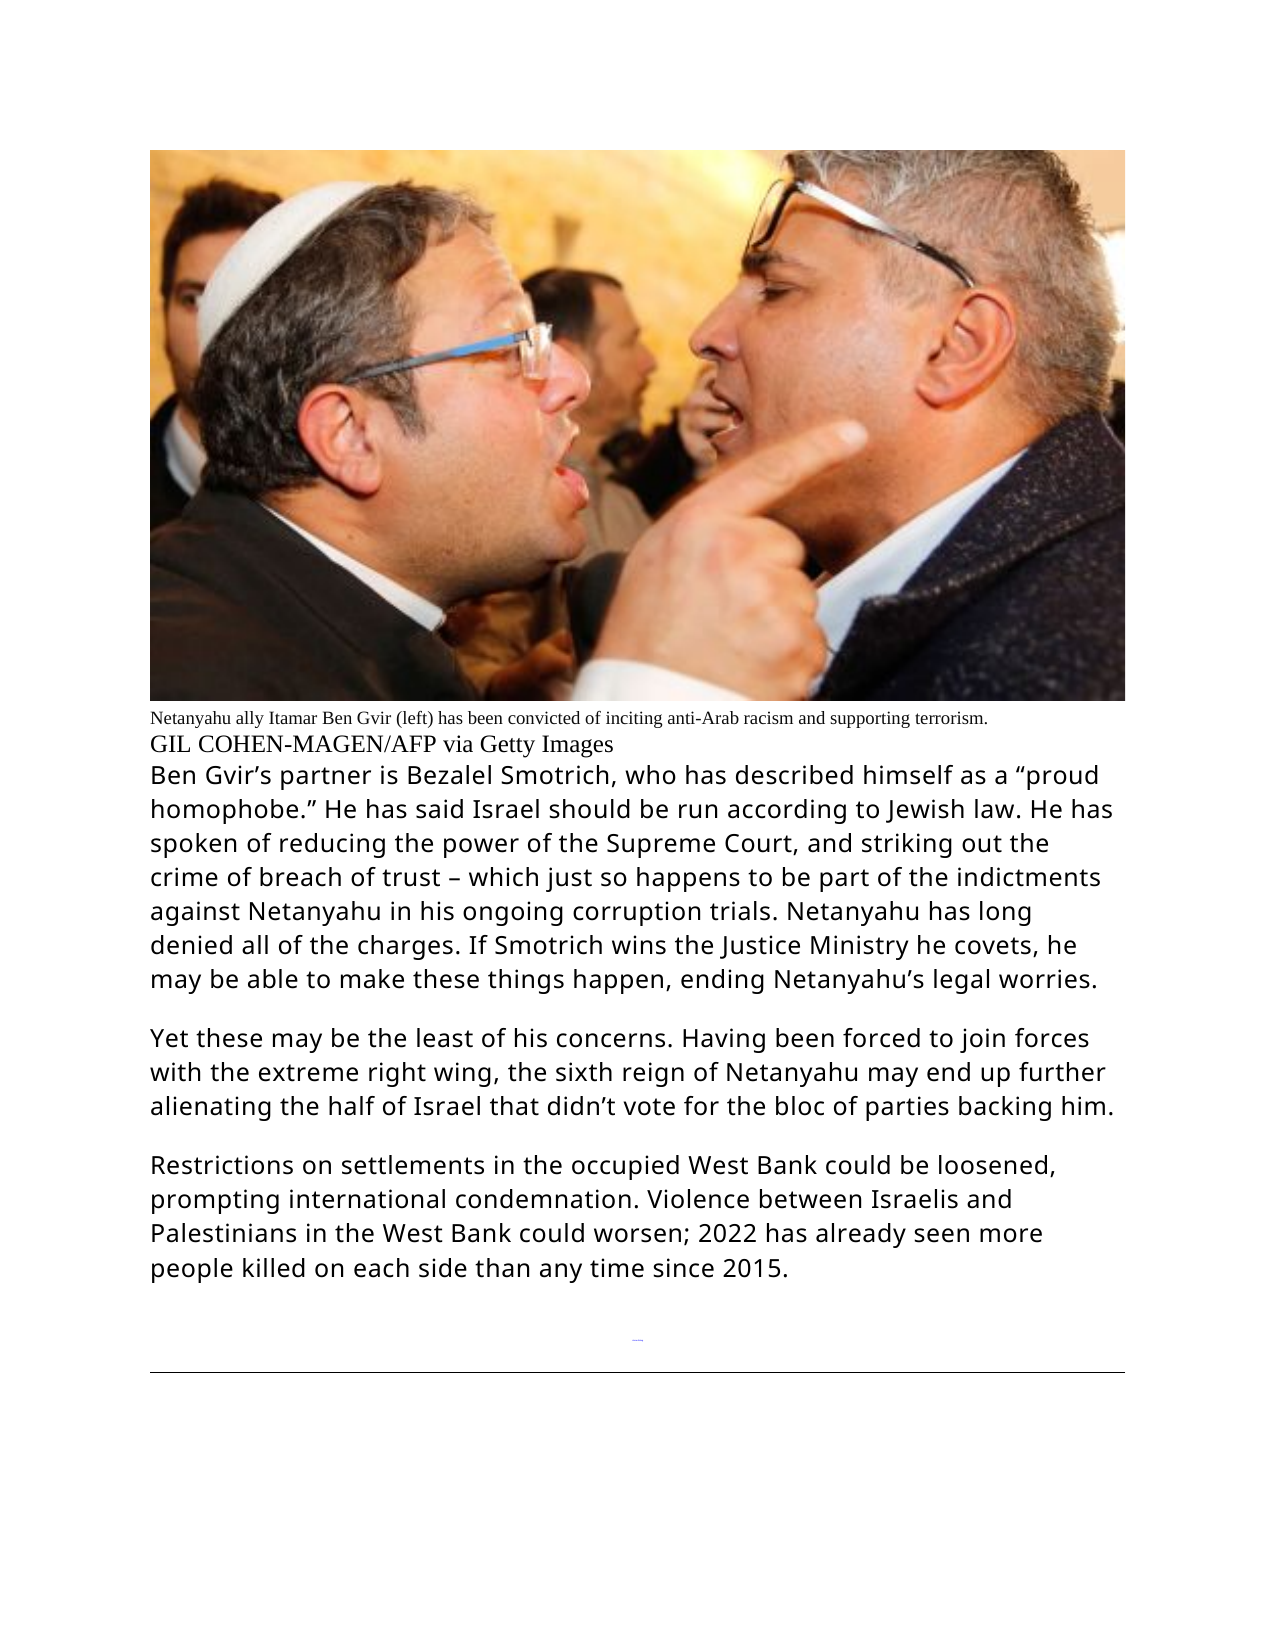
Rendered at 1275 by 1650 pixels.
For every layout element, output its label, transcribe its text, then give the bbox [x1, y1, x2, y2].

text Netanyahu ally Itamar Ben Gvir (left) has been convicted of inciting anti-Arab racism and supporting terrorism. [150, 701, 1125, 729]
text GIL COHEN-MAGEN/AFP via Getty Images [150, 729, 1125, 757]
text Ben Gvir’s partner is Bezalel Smotrich, who has described himself as a “proud homophobe.” He has said Israel should be run according to Jewish law. He has spoken of reducing the power of the Supreme Court, and striking out the crime of breach of trust – which just so happens to be part of the indictments against Netanyahu in his ongoing corruption trials. Netanyahu has long denied all of the charges. If Smotrich wins the Justice Ministry he covets, he may be able to make these things happen, ending Netanyahu’s legal worries. [150, 757, 1125, 996]
text Yet these may be the least of his concerns. Having been forced to join forces with the extreme right wing, the sixth reign of Netanyahu may end up further alienating the half of Israel that didn’t vote for the bloc of parties backing him. [150, 1021, 1125, 1123]
picture [150, 150, 1125, 701]
text Restrictions on settlements in the occupied West Bank could be loosened, prompting international condemnation. Violence between Israelis and Palestinians in the West Bank could worsen; 2022 has already seen more people killed on each side than any time since 2015. [150, 1148, 1125, 1284]
